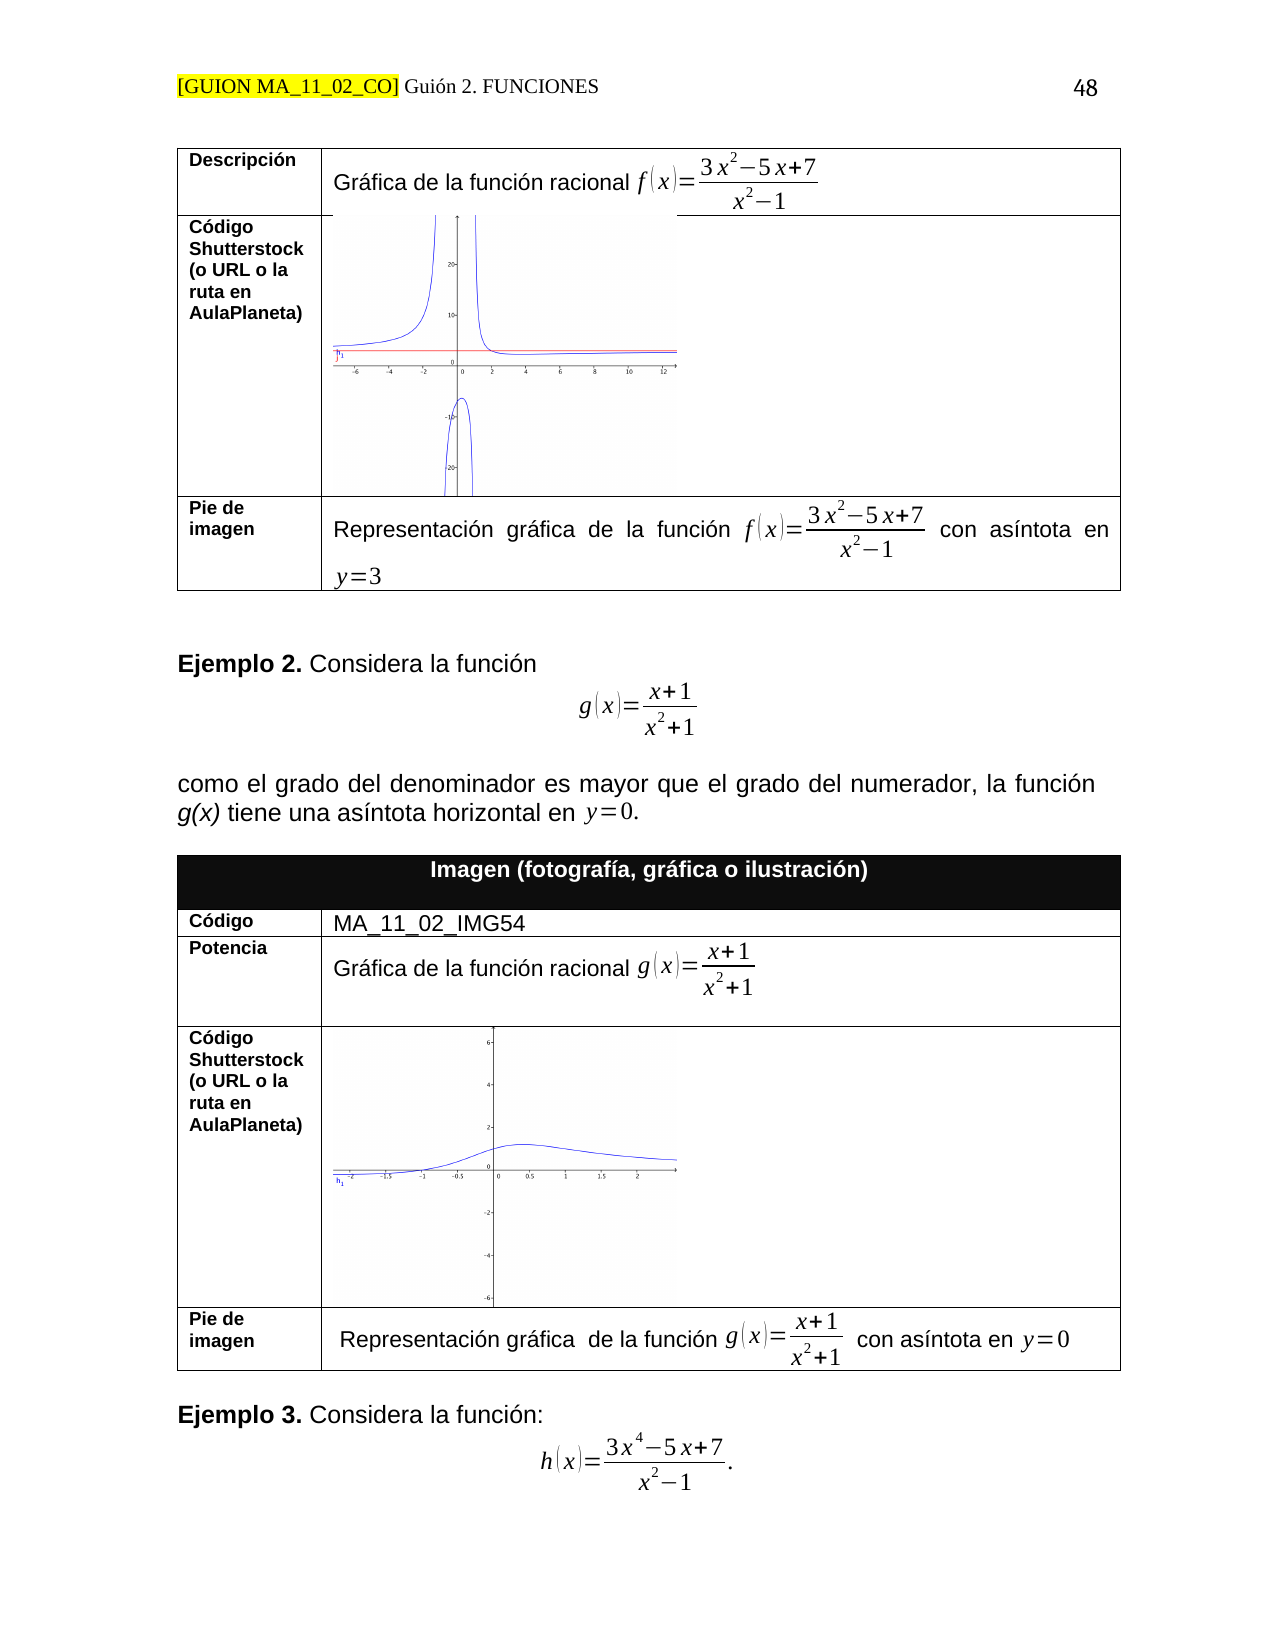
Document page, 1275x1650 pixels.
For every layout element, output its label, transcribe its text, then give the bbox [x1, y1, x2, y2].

table_cell Código Shutterstock (o URL o la ruta en AulaPlaneta) [178, 1027, 321, 1307]
table_cell Código [178, 910, 321, 936]
table_cell Gráfica de la función racional [322, 149, 1120, 215]
table_cell [322, 216, 333, 496]
table_cell [677, 1027, 1120, 1307]
text Ejemplo 3. Considera la función: [177, 1400, 1098, 1429]
text como el grado del denominador es mayor que el grado del numerador, la función g(x) tiene una asíntota horizontal en [177, 769, 1098, 826]
table_header Imagen (fotografía, gráfica o ilustración) [178, 856, 1120, 909]
table_cell Potencia [178, 937, 321, 1026]
table_cell Representación gráfica de la función con asíntota en [322, 1308, 1120, 1370]
table_cell Pie de imagen [178, 1308, 321, 1370]
text Ejemplo 2. Considera la función [177, 649, 1098, 677]
table_cell Representación gráfica de la función con asíntota en [322, 497, 1120, 590]
picture [333, 215, 677, 496]
table_cell Descripción [178, 149, 321, 215]
table_cell [677, 216, 1120, 496]
table_cell Gráfica de la función racional [322, 937, 1120, 1026]
table_cell [322, 1027, 333, 1307]
picture [333, 1027, 677, 1307]
table_cell Código Shutterstock (o URL o la ruta en AulaPlaneta) [178, 216, 321, 496]
table_cell MA_11_02_IMG54 [322, 910, 1120, 936]
table_cell Pie de imagen [178, 497, 321, 590]
